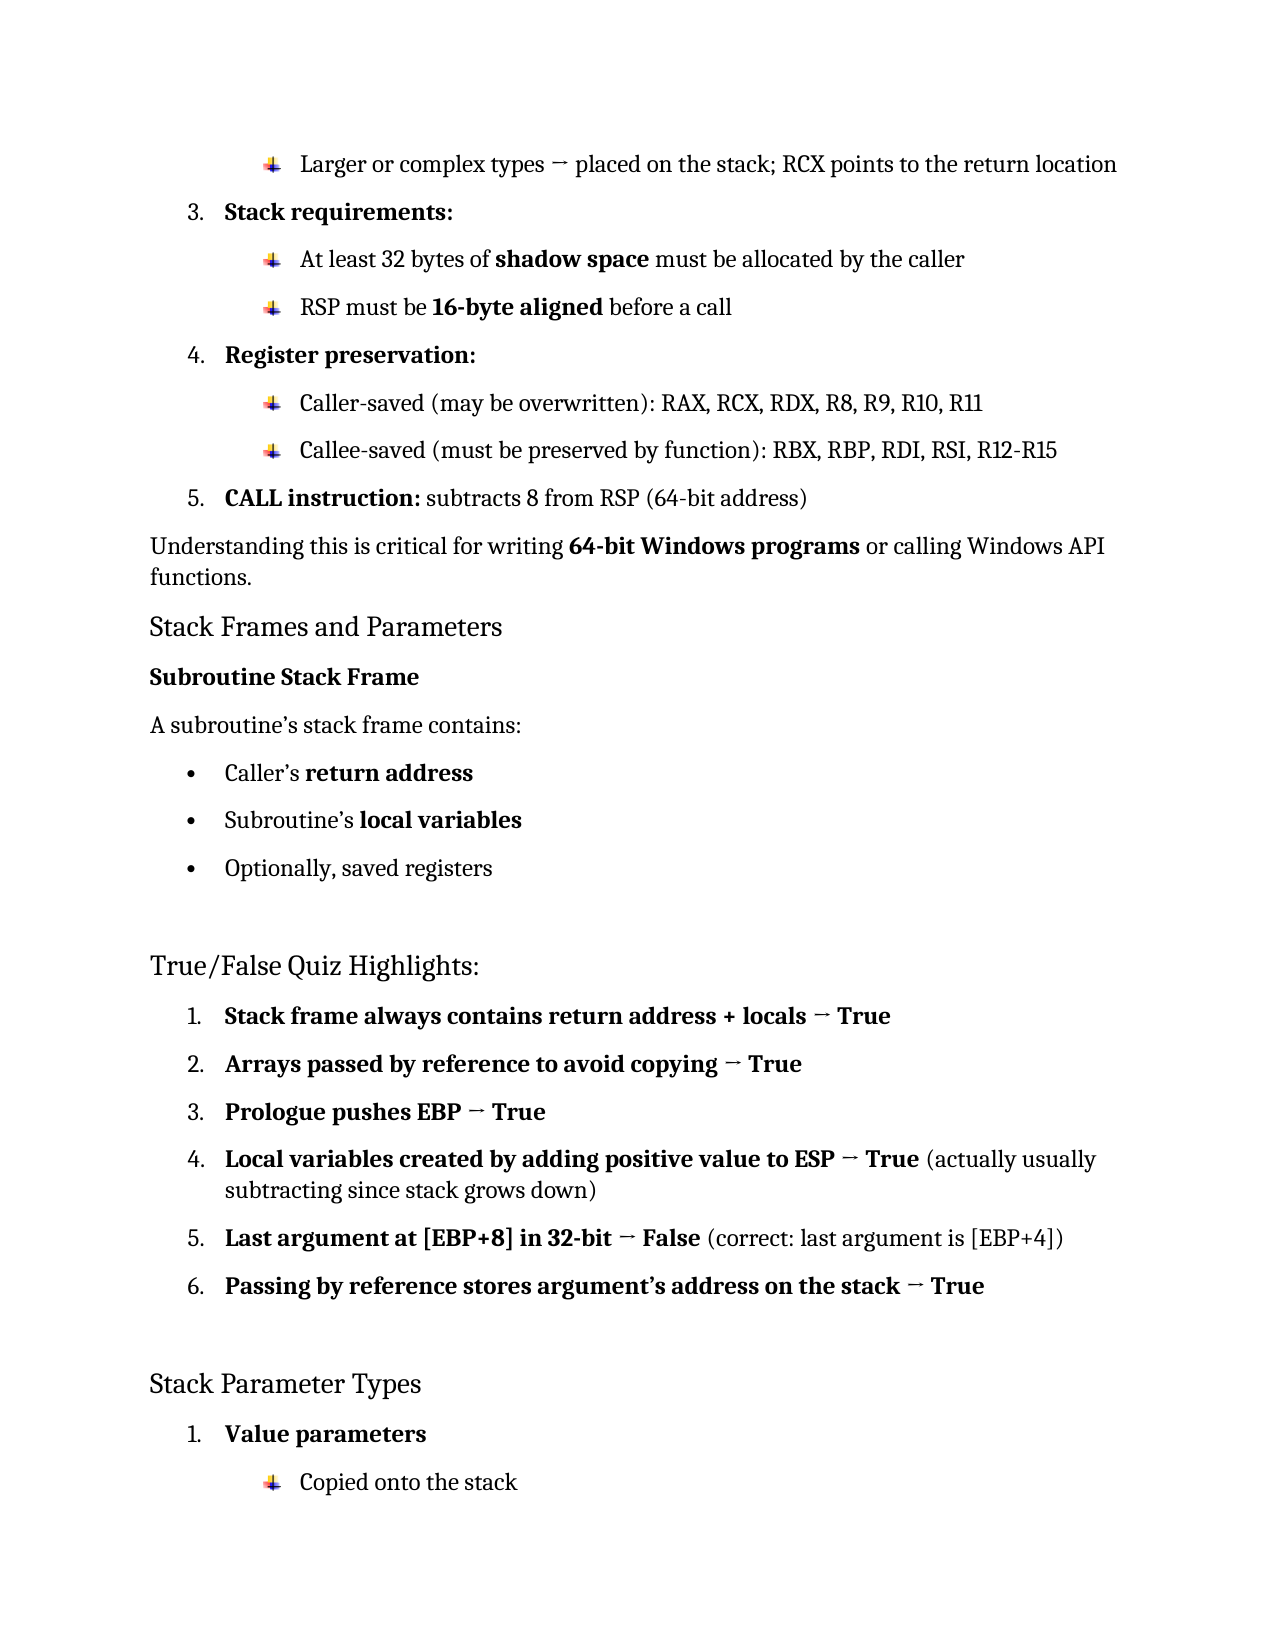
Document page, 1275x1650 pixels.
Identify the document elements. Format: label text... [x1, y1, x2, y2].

picture [263, 1473, 281, 1491]
list Stack frame always contains return address + locals → True [187, 1002, 1125, 1031]
text Stack Frames and Parameters [150, 610, 1125, 644]
picture [263, 394, 281, 411]
list Value parameters [187, 1420, 1125, 1449]
list Caller’s return address [187, 759, 1125, 787]
list CALL instruction: subtracts 8 from RSP (64-bit address) [187, 484, 1125, 513]
picture [263, 155, 281, 173]
list Caller-saved (may be overwritten): RAX, RCX, RDX, R8, R9, R10, R11 [262, 388, 1125, 417]
list At least 32 bytes of shadow space must be allocated by the caller [262, 245, 1125, 274]
text True/False Quiz Highlights: [150, 949, 1125, 983]
list Last argument at [EBP+8] in 32-bit → False (correct: last argument is [EBP+4]) [187, 1224, 1125, 1253]
list RSP must be 16-byte aligned before a call [262, 293, 1125, 322]
list Callee-saved (must be preserved by function): RBX, RBP, RDI, RSI, R12-R15 [262, 436, 1125, 465]
list Larger or complex types → placed on the stack; RCX points to the return location [262, 150, 1125, 179]
list Arrays passed by reference to avoid copying → True [187, 1050, 1125, 1079]
list Register preservation: [187, 341, 1125, 369]
picture [263, 299, 281, 316]
list Subroutine’s local variables [187, 806, 1125, 835]
list Copied onto the stack [262, 1468, 1125, 1497]
picture [263, 251, 281, 268]
list Optionally, saved registers [187, 854, 1125, 883]
list Local variables created by adding positive value to ESP → True (actually usually subtracting since stack grows down) [187, 1145, 1125, 1205]
list Passing by reference stores argument’s address on the stack → True [187, 1272, 1125, 1301]
list Prologue pushes EBP → True [187, 1098, 1125, 1126]
picture [263, 442, 281, 459]
text Stack Parameter Types [150, 1367, 1125, 1401]
text A subroutine’s stack frame contains: [150, 711, 1125, 740]
text Subroutine Stack Frame [150, 663, 1125, 692]
text Understanding this is critical for writing 64-bit Windows programs or calling Windows API functions. [150, 532, 1125, 591]
list Stack requirements: [187, 198, 1125, 226]
